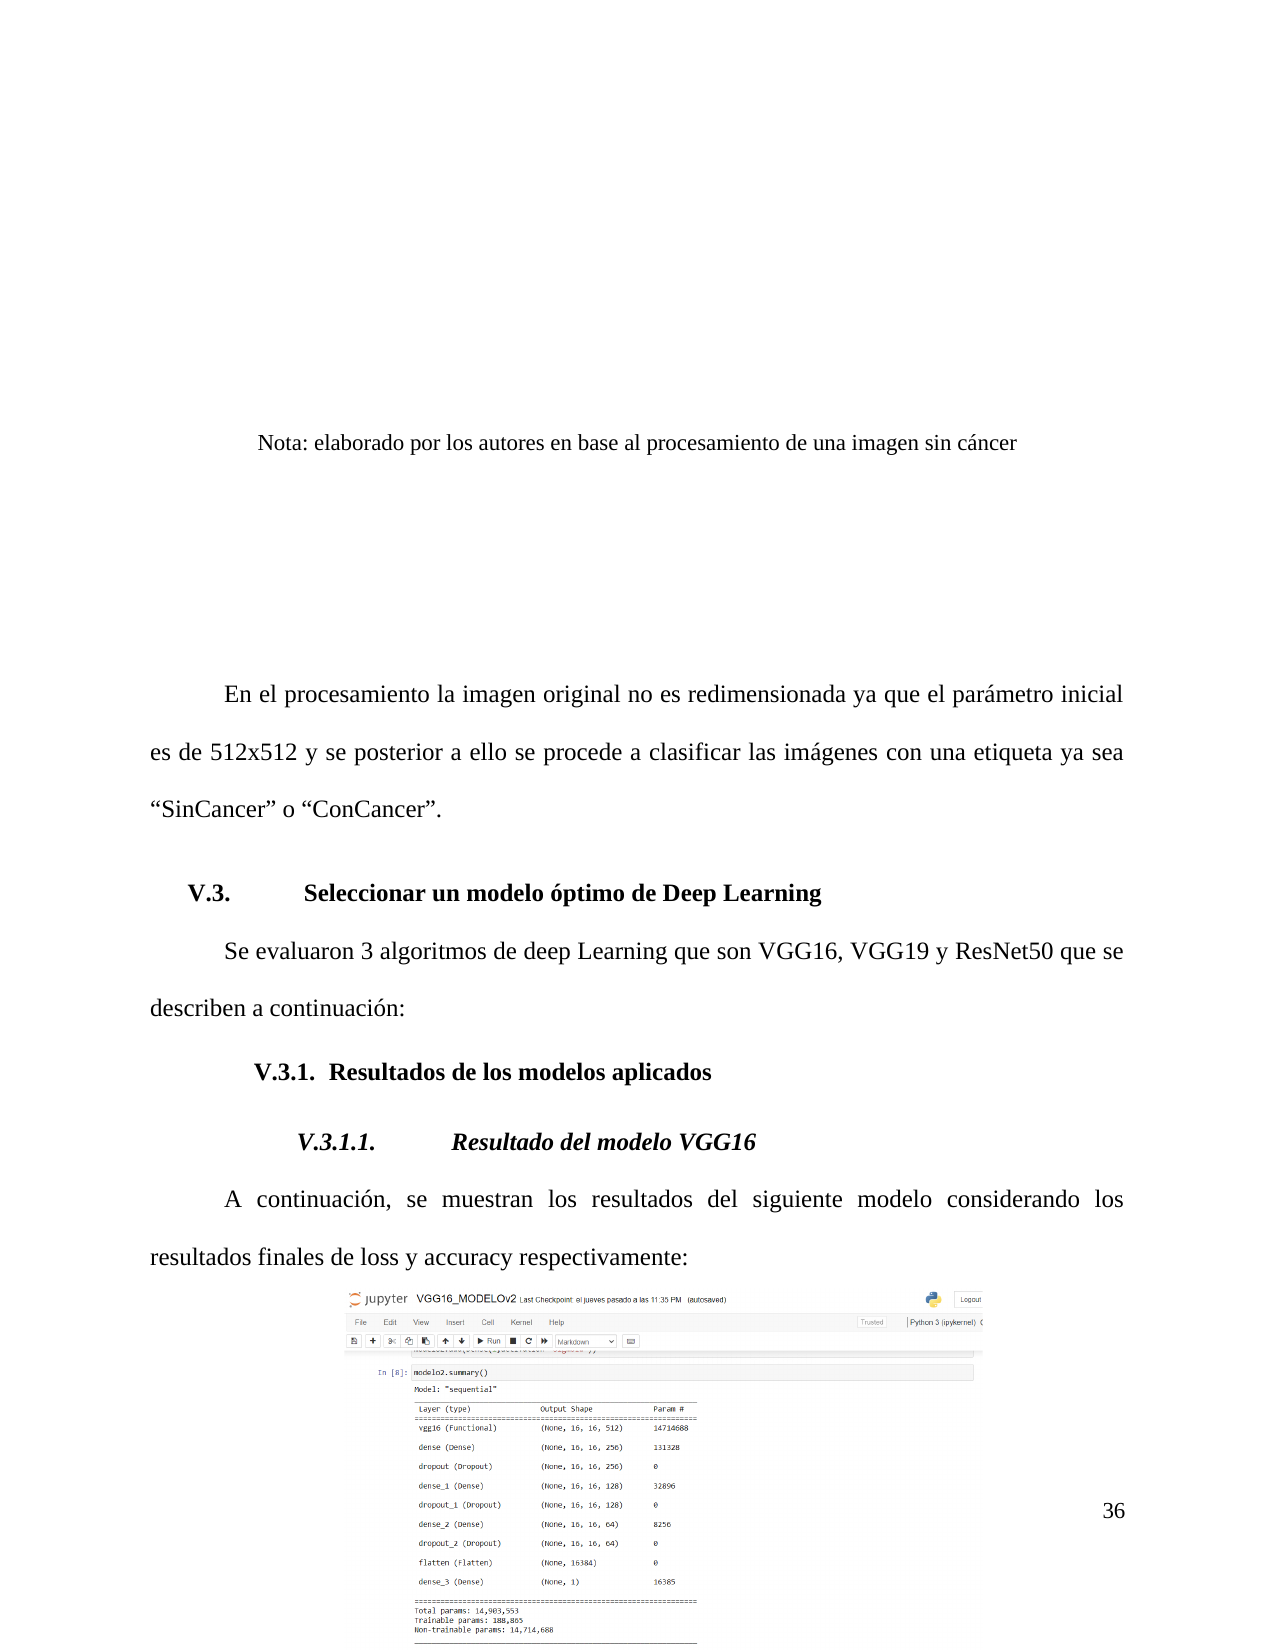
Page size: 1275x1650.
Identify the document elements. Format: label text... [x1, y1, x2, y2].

text A continuación, se muestran los resultados del siguiente modelo considerando los resultados finales de loss y accuracy respectivamente: [150, 1184, 1125, 1271]
text En el procesamiento la imagen original no es redimensionada ya que el parámetro inicial es de 512x512 y se posterior a ello se procede a clasificar las imágenes con una etiqueta ya sea “SinCancer” o “ConCancer”. [150, 679, 1125, 823]
text Se evaluaron 3 algoritmos de deep Learning que son VGG16, VGG19 y ResNet50 que se describen a continuación: [150, 936, 1125, 1022]
picture [344, 1288, 983, 1650]
text Nota: elaborado por los autores en base al procesamiento de una imagen sin cáncer [150, 429, 1125, 455]
subtitle Resultados de los modelos aplicados [253, 1057, 1125, 1086]
subtitle Seleccionar un modelo óptimo de Deep Learning [187, 878, 1125, 907]
subtitle Resultado del modelo VGG16 [297, 1127, 1018, 1156]
